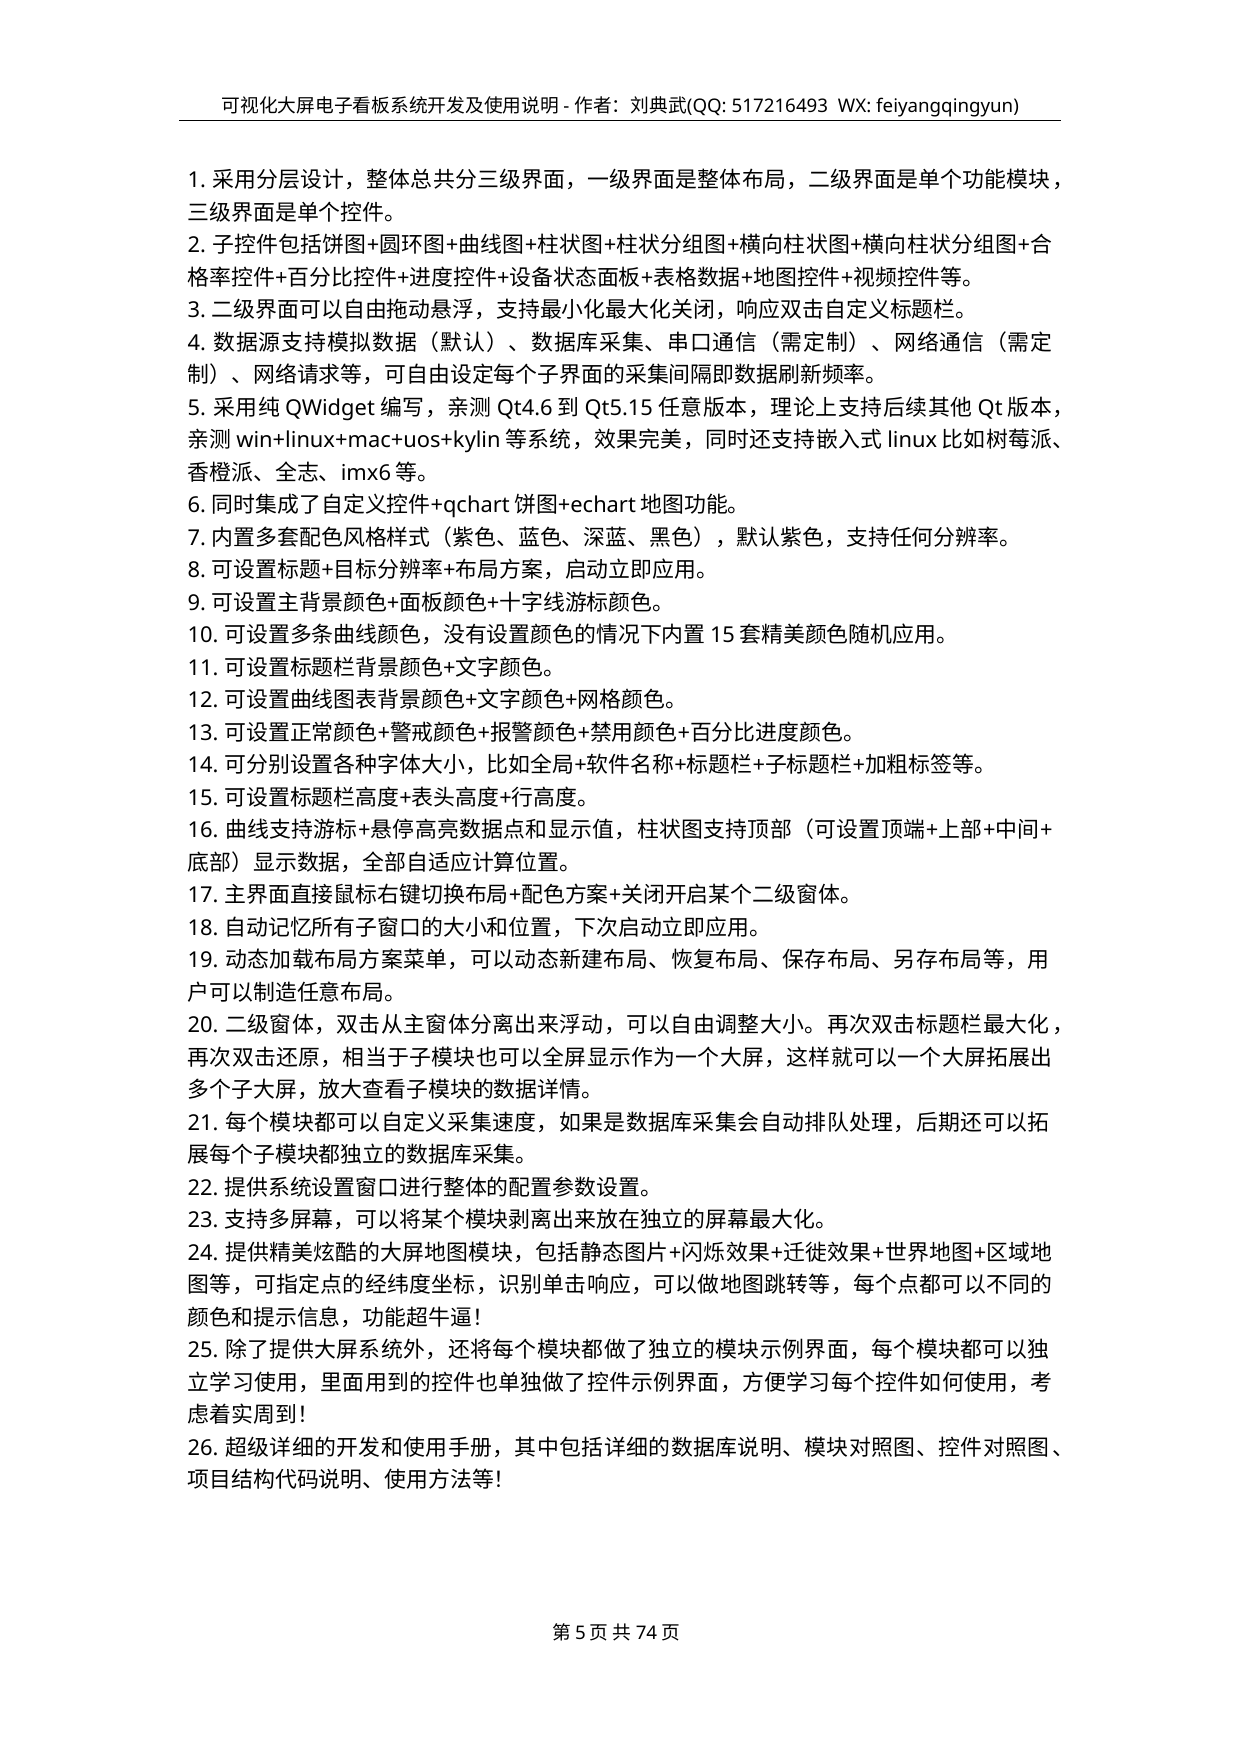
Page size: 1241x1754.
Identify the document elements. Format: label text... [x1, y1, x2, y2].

text 5. 采用纯QWidget编写，亲测Qt4.6到Qt5.15任意版本，理论上支持后续其他Qt版本，亲测win+linux+mac+uos+kylin等系统，效果完美，同时还支持嵌入式linux比如树莓派、香橙派、全志、imx6等。 [187, 389, 1053, 487]
text 1. 采用分层设计，整体总共分三级界面，一级界面是整体布局，二级界面是单个功能模块，三级界面是单个控件。 [187, 162, 1053, 227]
text 8. 可设置标题+目标分辨率+布局方案，启动立即应用。 [187, 552, 1053, 584]
text 7. 内置多套配色风格样式（紫色、蓝色、深蓝、黑色），默认紫色，支持任何分辨率。 [187, 519, 1053, 552]
text 4. 数据源支持模拟数据（默认）、数据库采集、串口通信（需定制）、网络通信（需定制）、网络请求等，可自由设定每个子界面的采集间隔即数据刷新频率。 [187, 324, 1053, 389]
text 3. 二级界面可以自由拖动悬浮，支持最小化最大化关闭，响应双击自定义标题栏。 [187, 292, 1053, 324]
text 6. 同时集成了自定义控件+qchart饼图+echart地图功能。 [187, 487, 1053, 519]
text 15. 可设置标题栏高度+表头高度+行高度。 [187, 779, 1053, 812]
text 19. 动态加载布局方案菜单，可以动态新建布局、恢复布局、保存布局、另存布局等，用户可以制造任意布局。 [187, 942, 1053, 1007]
text 23. 支持多屏幕，可以将某个模块剥离出来放在独立的屏幕最大化。 [187, 1202, 1053, 1234]
text 22. 提供系统设置窗口进行整体的配置参数设置。 [187, 1169, 1053, 1202]
list 26. 超级详细的开发和使用手册，其中包括详细的数据库说明、模块对照图、控件对照图、项目结构代码说明、使用方法等！ [187, 1429, 1053, 1494]
text 11. 可设置标题栏背景颜色+文字颜色。 [187, 649, 1053, 682]
text 13. 可设置正常颜色+警戒颜色+报警颜色+禁用颜色+百分比进度颜色。 [187, 714, 1053, 747]
text 9. 可设置主背景颜色+面板颜色+十字线游标颜色。 [187, 584, 1053, 617]
text 16. 曲线支持游标+悬停高亮数据点和显示值，柱状图支持顶部（可设置顶端+上部+中间+底部）显示数据，全部自适应计算位置。 [187, 812, 1053, 877]
text 25. 除了提供大屏系统外，还将每个模块都做了独立的模块示例界面，每个模块都可以独立学习使用，里面用到的控件也单独做了控件示例界面，方便学习每个控件如何使用，考虑着实周到！ [187, 1332, 1053, 1429]
text 21. 每个模块都可以自定义采集速度，如果是数据库采集会自动排队处理，后期还可以拓展每个子模块都独立的数据库采集。 [187, 1104, 1053, 1169]
text 14. 可分别设置各种字体大小，比如全局+软件名称+标题栏+子标题栏+加粗标签等。 [187, 747, 1053, 779]
text 12. 可设置曲线图表背景颜色+文字颜色+网格颜色。 [187, 682, 1053, 714]
text 17. 主界面直接鼠标右键切换布局+配色方案+关闭开启某个二级窗体。 [187, 877, 1053, 909]
text 18. 自动记忆所有子窗口的大小和位置，下次启动立即应用。 [187, 909, 1053, 942]
text 10. 可设置多条曲线颜色，没有设置颜色的情况下内置15套精美颜色随机应用。 [187, 617, 1053, 649]
text 24. 提供精美炫酷的大屏地图模块，包括静态图片+闪烁效果+迁徙效果+世界地图+区域地图等，可指定点的经纬度坐标，识别单击响应，可以做地图跳转等，每个点都可以不同的颜色和提示信息，功能超牛逼！ [187, 1234, 1053, 1332]
text 2. 子控件包括饼图+圆环图+曲线图+柱状图+柱状分组图+横向柱状图+横向柱状分组图+合格率控件+百分比控件+进度控件+设备状态面板+表格数据+地图控件+视频控件等。 [187, 227, 1053, 292]
text 20. 二级窗体，双击从主窗体分离出来浮动，可以自由调整大小。再次双击标题栏最大化，再次双击还原，相当于子模块也可以全屏显示作为一个大屏，这样就可以一个大屏拓展出多个子大屏，放大查看子模块的数据详情。 [187, 1007, 1053, 1104]
